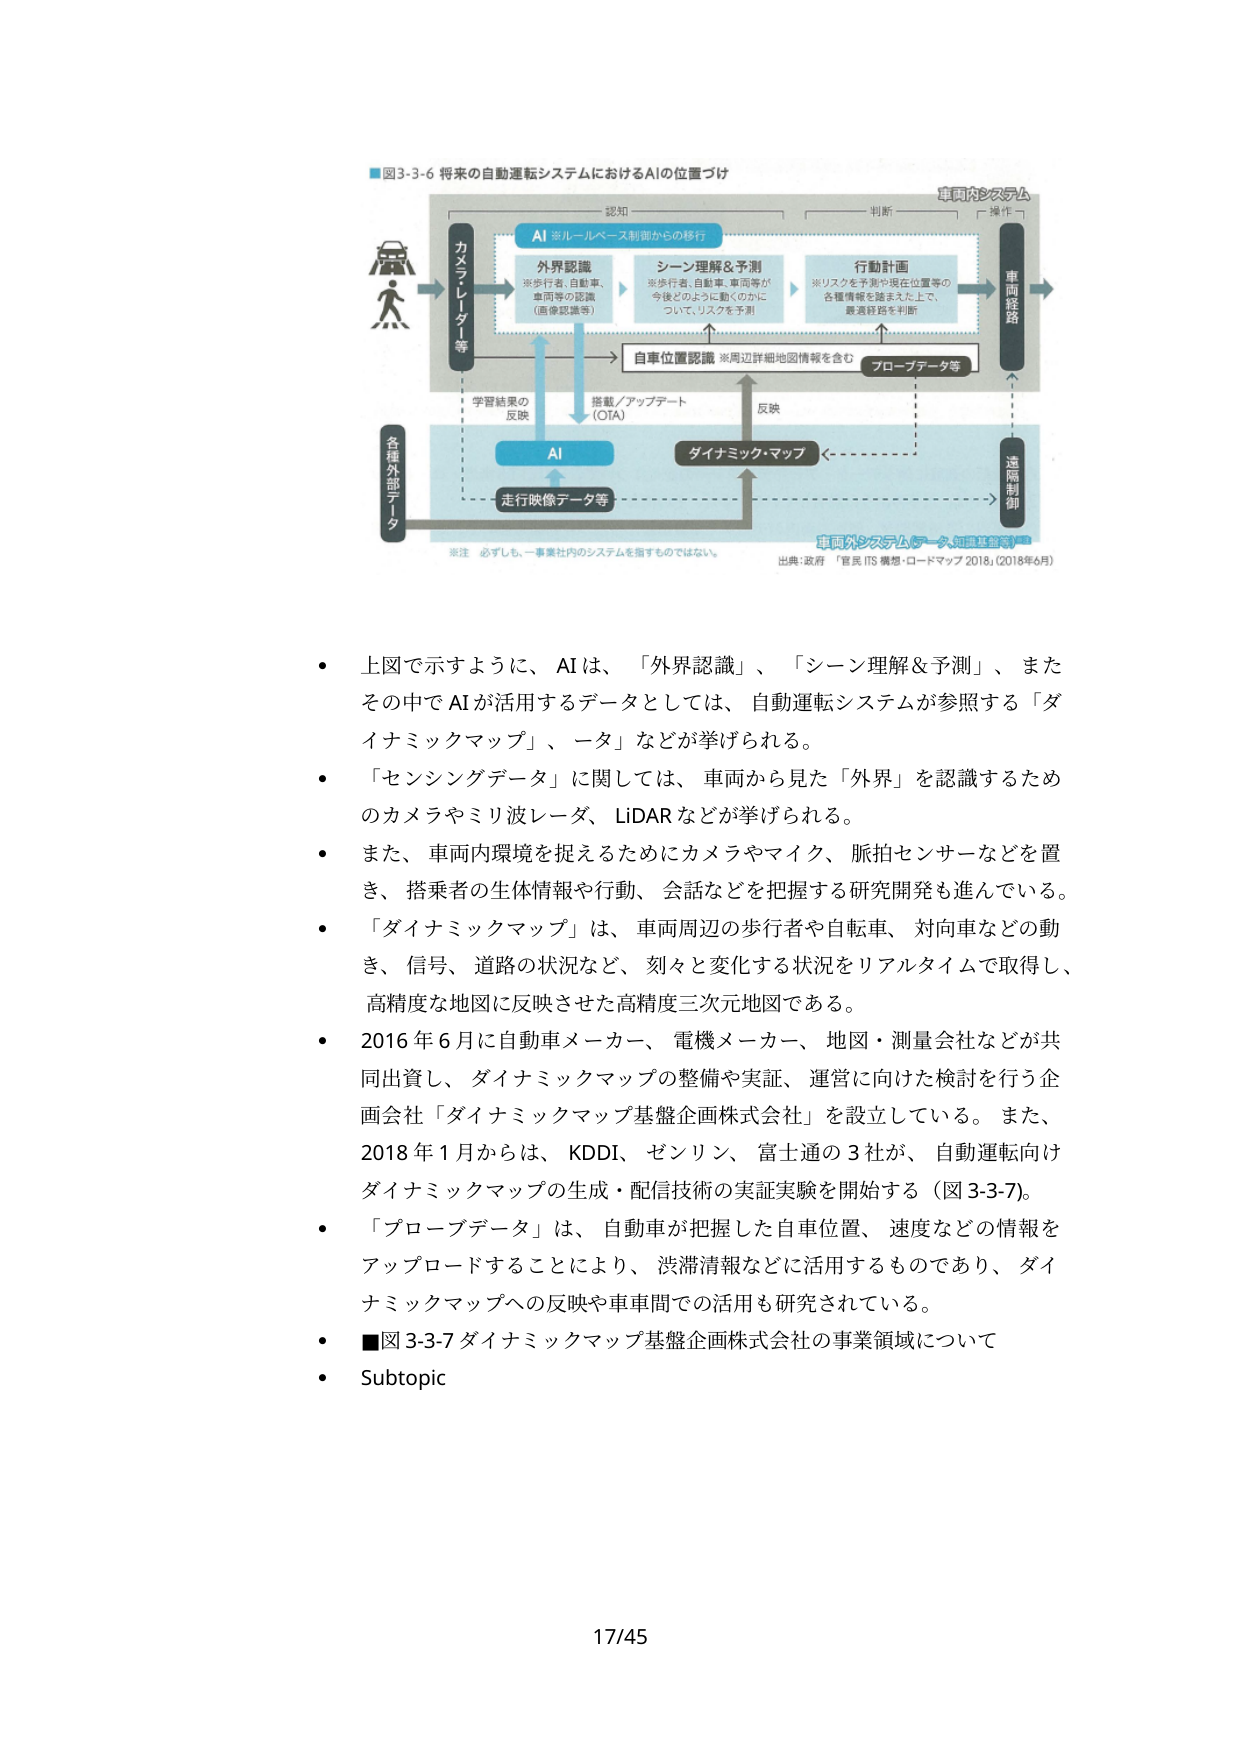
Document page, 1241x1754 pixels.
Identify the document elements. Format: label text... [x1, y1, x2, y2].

list ■図3-3-7ダイナミックマップ基盤企画株式会社の事業領域について [319, 1321, 1063, 1358]
list 上図で示すように、 AIは、 「外界認識」、 「シーン理解＆予測」、 またその中でAIが活用するデータとしては、 自動運転システムが参照する「ダイナミックマップ」、 ータ」などが挙げられる。 [319, 646, 1063, 758]
list また、 車両内環境を捉えるためにカメラやマイク、 脈拍センサーなどを置き、 搭乗者の生体情報や行動、 会話などを把握する研究開発も進んでいる。 [319, 833, 1063, 908]
list 「センシングデータ」に関しては、 車両から見た「外界」を認識するためのカメラやミリ波レーダ、 LiDARなどが挙げられる。 [319, 758, 1063, 833]
list Subtopic [319, 1358, 1063, 1396]
picture [360, 158, 1063, 575]
list 2016年6月に自動車メーカー、 電機メーカー、 地図・測量会社などが共同出資し、 ダイナミックマップの整備や実証、 運営に向けた検討を行う企画会社「ダイナミックマップ基盤企画株式会社」を設立している。 また、 2018年1月からは、 KDDI、 ゼンリン、 富士通の3社が、 自動運転向けダイナミックマップの生成・配信技術の実証実験を開始する（図3-3-7)。 [319, 1021, 1063, 1208]
list 「ダイナミックマップ」は、 車両周辺の歩行者や自転車、 対向車などの動き、 信号、 道路の状況など、 刻々と変化する状況をリアルタイムで取得し、 高精度な地図に反映させた高精度三次元地図である。 [319, 908, 1063, 1021]
list 「プローブデータ」は、 自動車が把握した自車位置、 速度などの情報をアップロードすることにより、 渋滞清報などに活用するものであり、 ダイナミックマップヘの反映や車車間での活用も研究されている。 [319, 1208, 1063, 1321]
